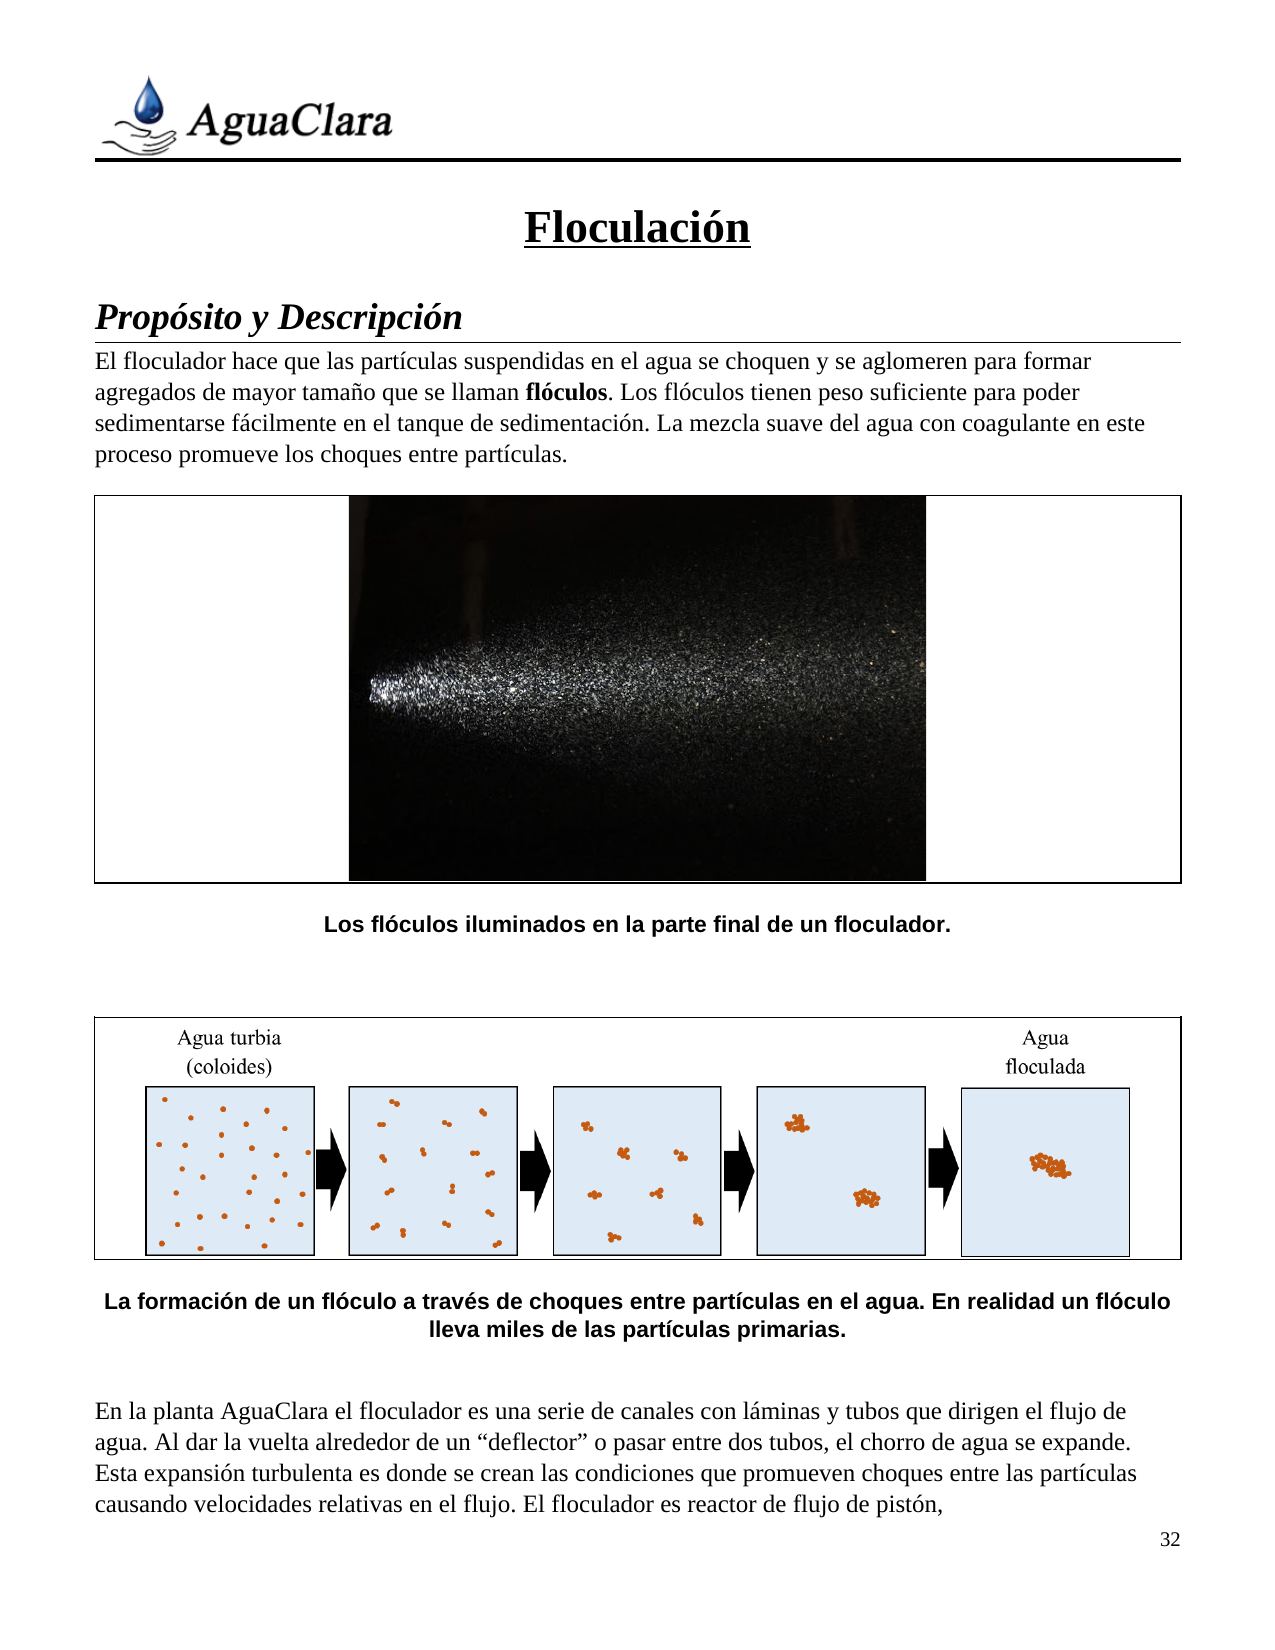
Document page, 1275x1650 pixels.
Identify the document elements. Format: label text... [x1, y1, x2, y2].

picture [145, 1018, 1130, 1257]
picture [94, 75, 412, 158]
text El floculador hace que las partículas suspendidas en el agua se choquen y se aglomeren para formar agregados de mayor tamaño que se llaman flóculos. Los flóculos tienen peso suficiente para poder sedimentarse fácilmente en el tanque de sedimentación. La mezcla suave del agua con coagulante en este proceso promueve los choques entre partículas. [94, 346, 1181, 468]
picture [348, 496, 927, 881]
text Los flóculos iluminados en la parte final de un floculador. [94, 911, 1181, 937]
subtitle Floculación [94, 200, 1181, 253]
text La formación de un flóculo a través de choques entre partículas en el agua. En realidad un flóculo lleva miles de las partículas primarias. [94, 1288, 1181, 1342]
text En la planta AguaClara el floculador es una serie de canales con láminas y tubos que dirigen el flujo de agua. Al dar la vuelta alrededor de un “deflector” o pasar entre dos tubos, el chorro de agua se expande. Esta expansión turbulenta es donde se crean las condiciones que promueven choques entre las partículas causando velocidades relativas en el flujo. El floculador es reactor de flujo de pistón, [94, 1396, 1181, 1518]
subtitle Propósito y Descripción [94, 294, 1181, 343]
